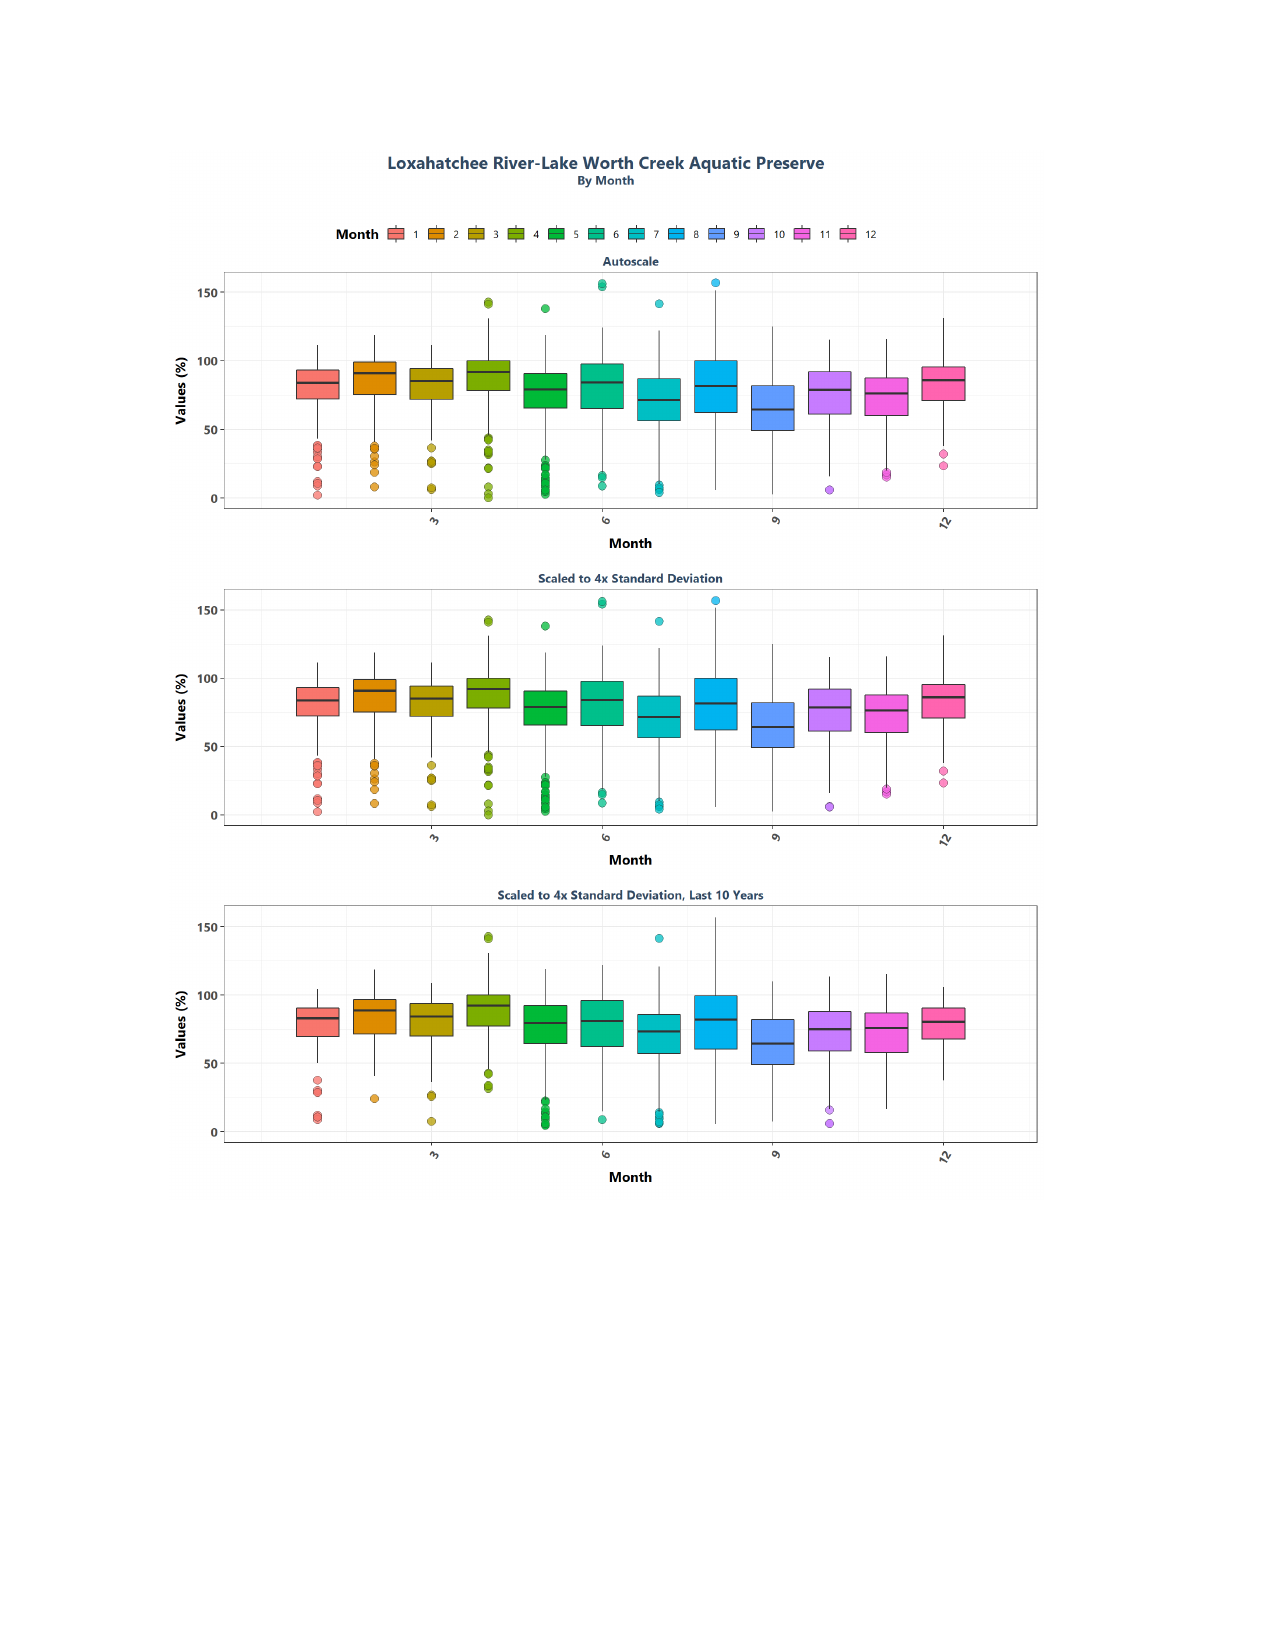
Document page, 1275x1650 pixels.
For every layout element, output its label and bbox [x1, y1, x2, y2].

picture [168, 150, 1044, 1200]
